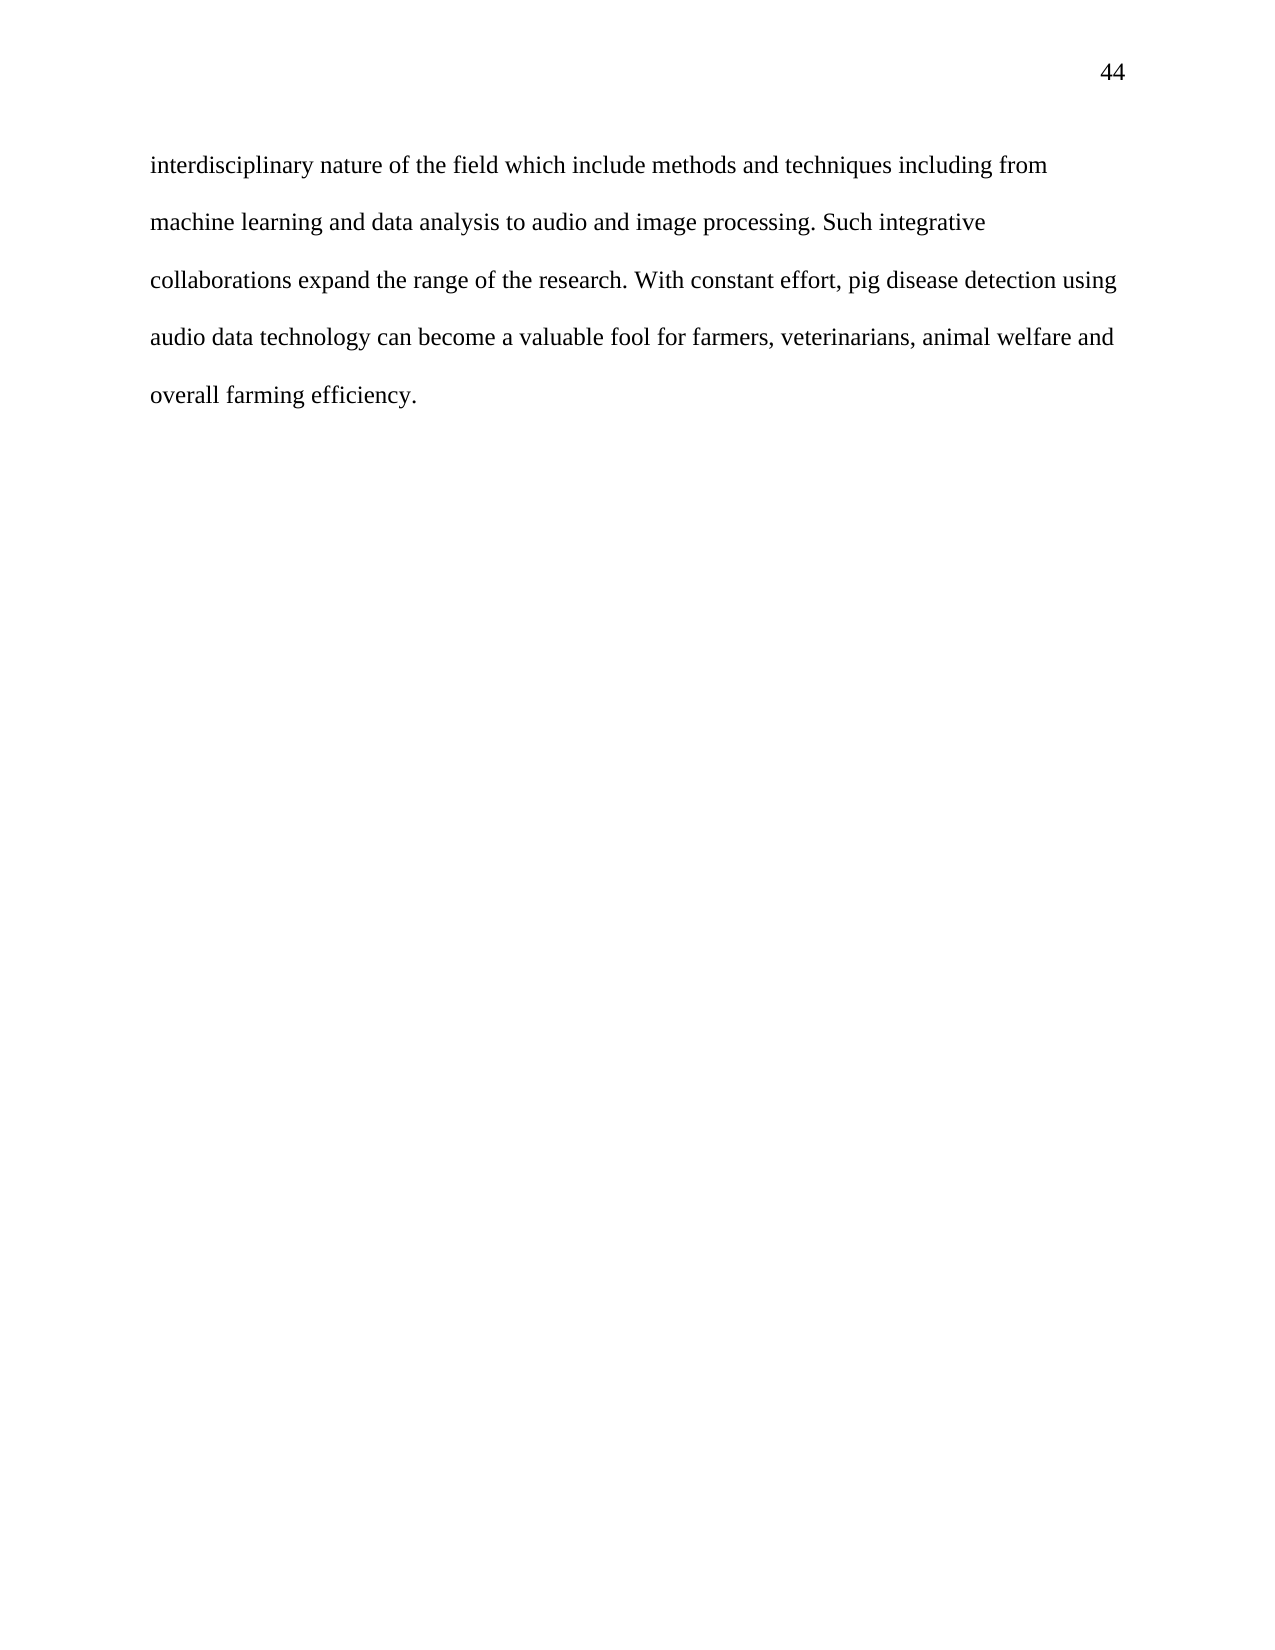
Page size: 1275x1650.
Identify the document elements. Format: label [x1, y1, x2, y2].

text [150, 150, 1125, 409]
